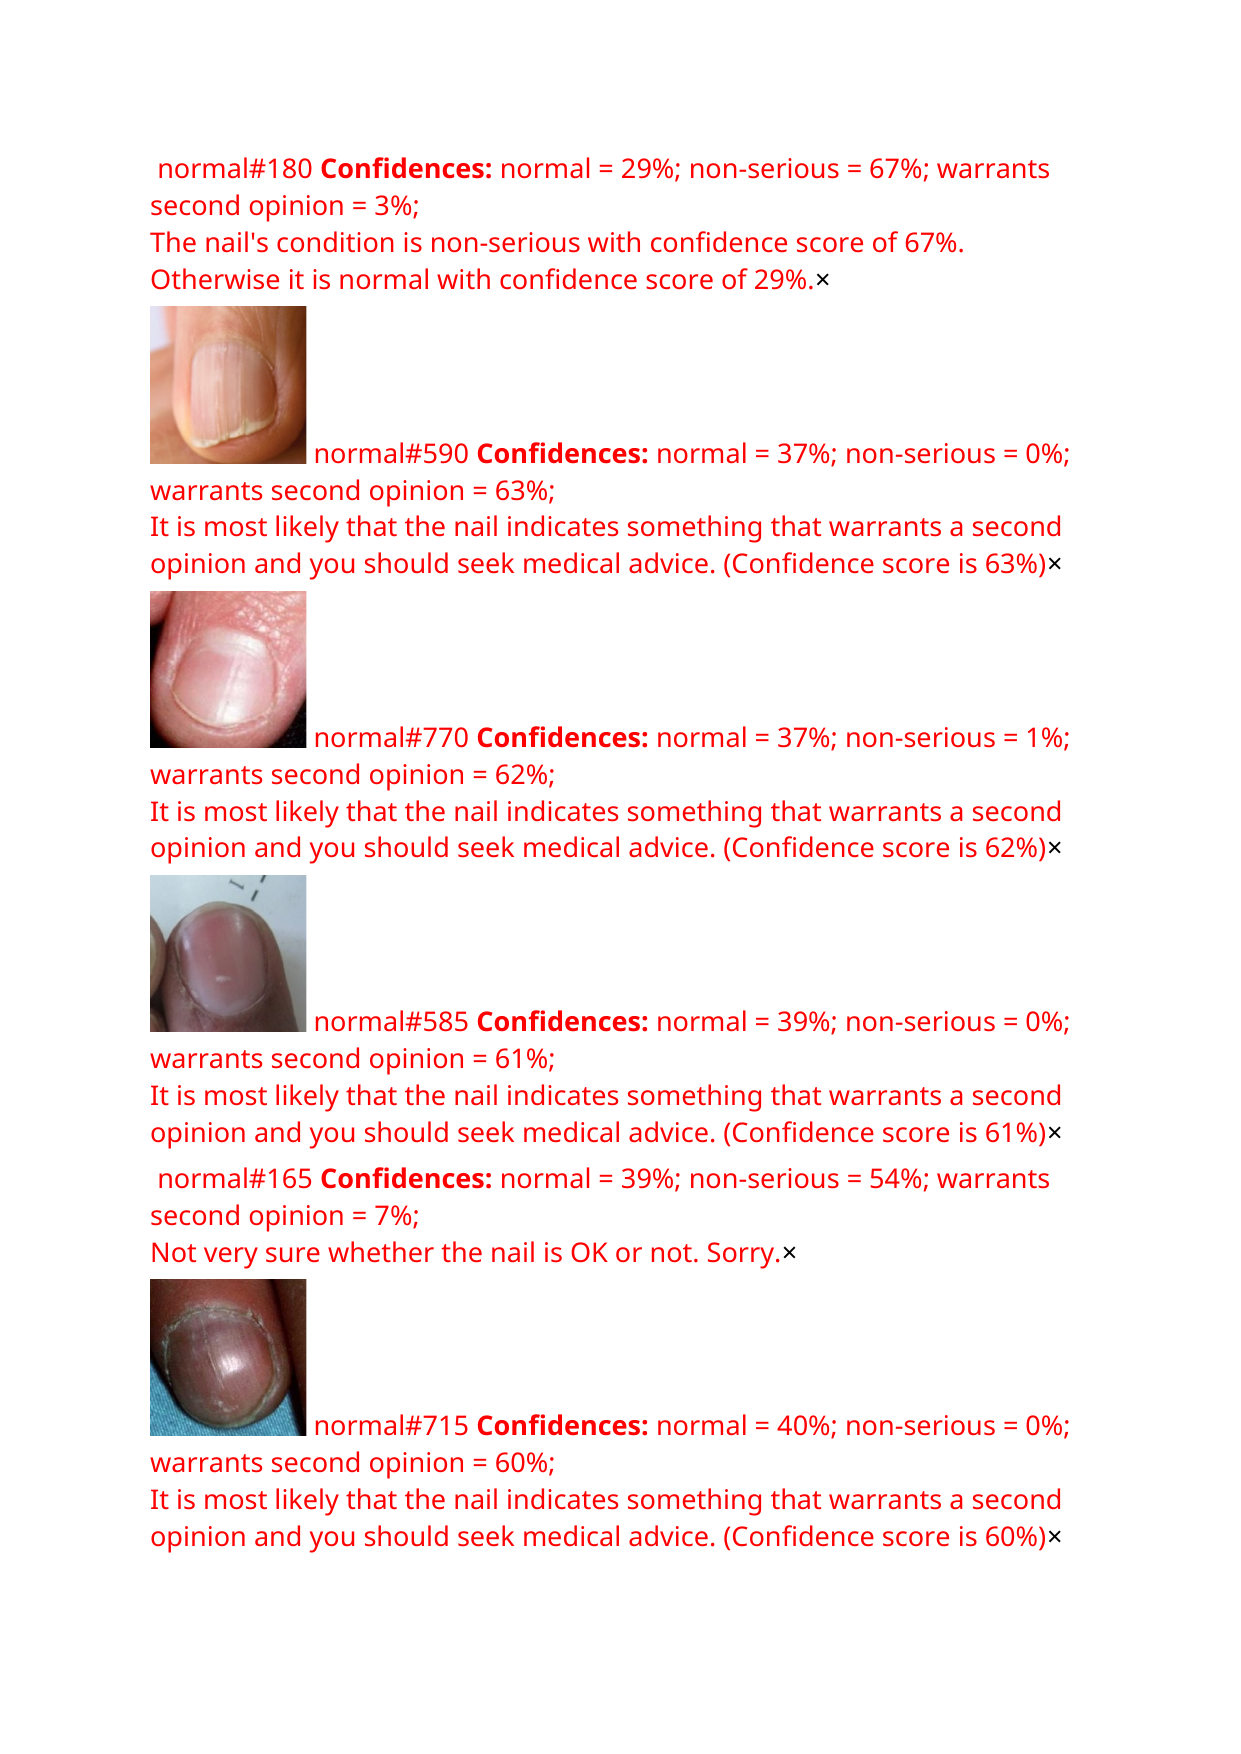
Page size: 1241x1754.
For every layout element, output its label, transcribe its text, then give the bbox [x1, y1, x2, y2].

text normal#165 Confidences: normal = 39%; non-serious = 54%; warrants second opinion = 7%; Not very sure whether the nail is OK or not. Sorry.× [150, 1159, 1090, 1270]
text normal#715 Confidences: normal = 40%; non-serious = 0%; warrants second opinion = 60%; It is most likely that the nail indicates something that warrants a second opinion and you should seek medical advice. (Confidence score is 60%)× [150, 1279, 1090, 1554]
picture [150, 875, 307, 1032]
picture [150, 306, 307, 464]
picture [150, 1279, 307, 1436]
picture [150, 591, 307, 748]
text normal#590 Confidences: normal = 37%; non-serious = 0%; warrants second opinion = 63%; It is most likely that the nail indicates something that warrants a second opinion and you should seek medical advice. (Confidence score is 63%)× [150, 307, 1090, 582]
text normal#585 Confidences: normal = 39%; non-serious = 0%; warrants second opinion = 61%; It is most likely that the nail indicates something that warrants a second opinion and you should seek medical advice. (Confidence score is 61%)× [150, 875, 1090, 1150]
text normal#180 Confidences: normal = 29%; non-serious = 67%; warrants second opinion = 3%; The nail's condition is non-serious with confidence score of 67%. Otherwise it is normal with confidence score of 29%.× [150, 150, 1090, 297]
text normal#770 Confidences: normal = 37%; non-serious = 1%; warrants second opinion = 62%; It is most likely that the nail indicates something that warrants a second opinion and you should seek medical advice. (Confidence score is 62%)× [150, 591, 1090, 866]
